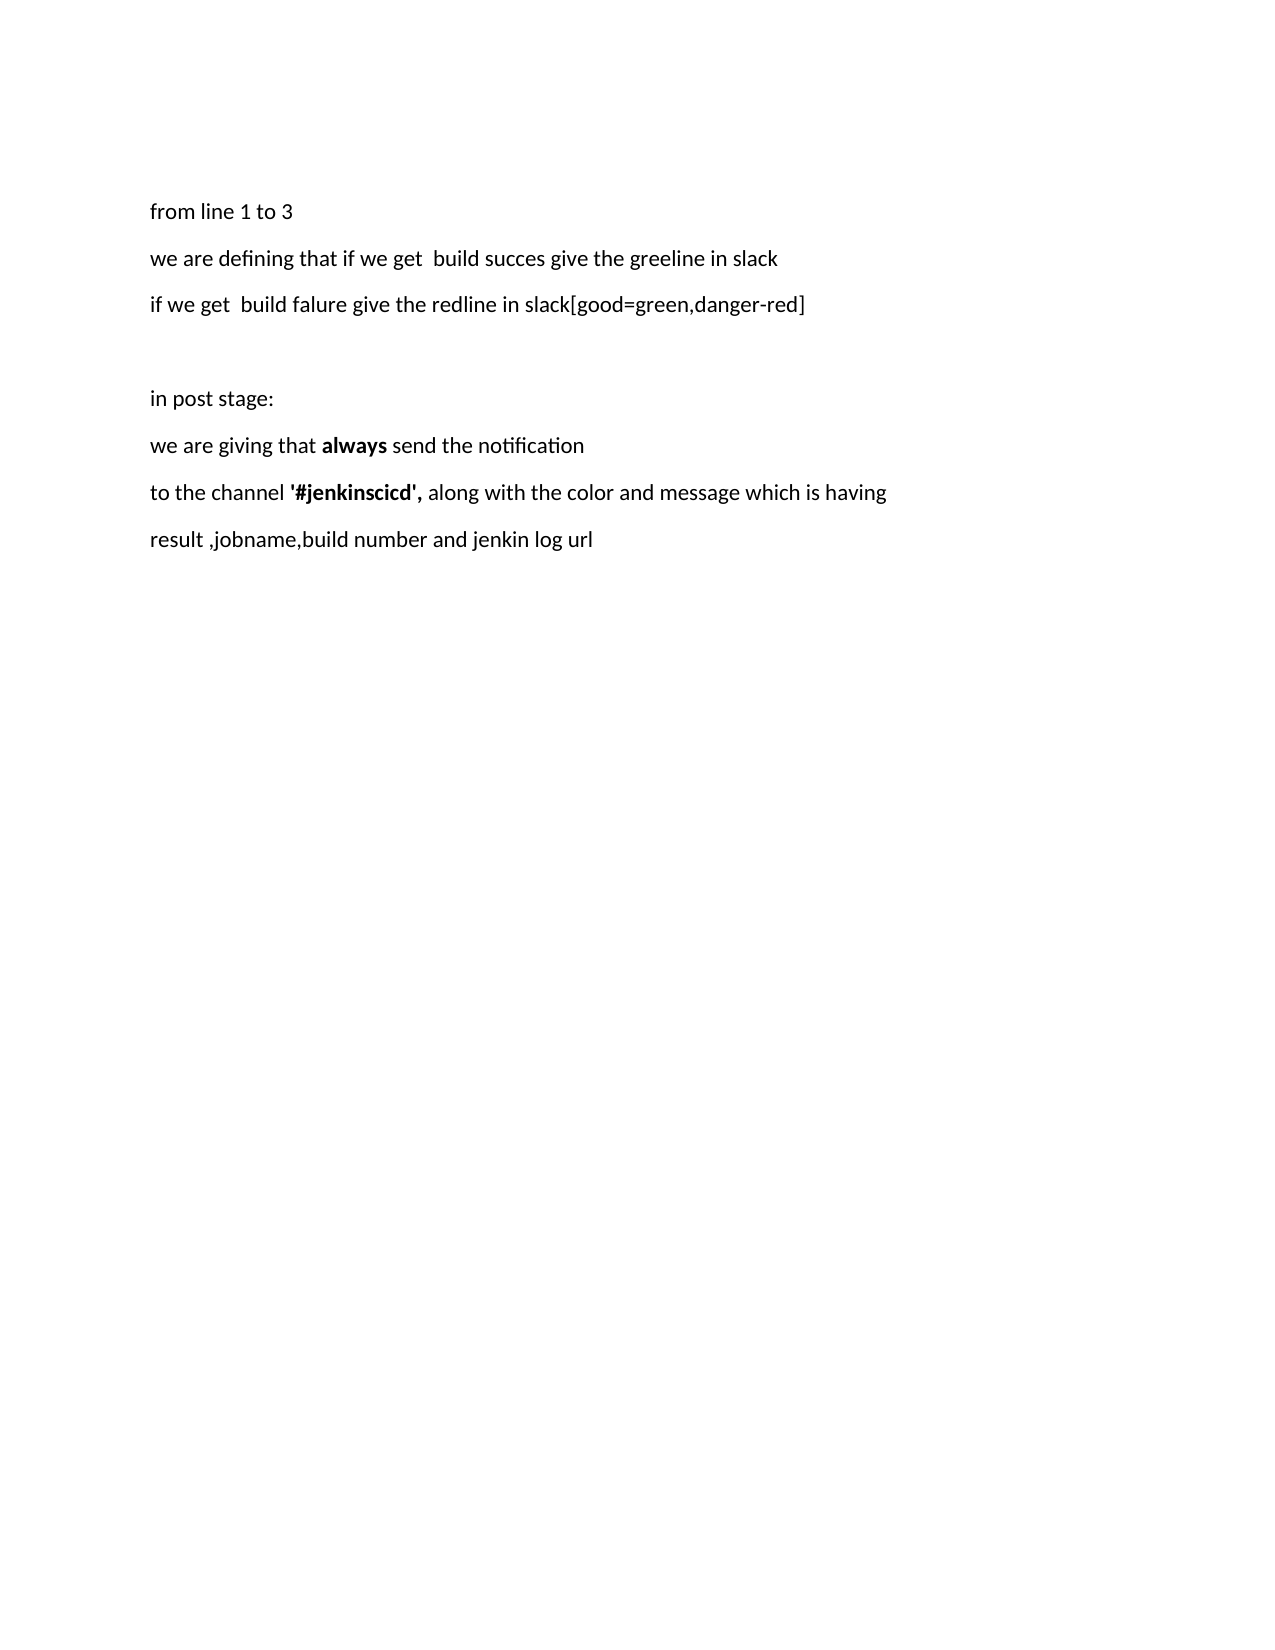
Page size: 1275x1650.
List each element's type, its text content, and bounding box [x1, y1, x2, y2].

text to the channel '#jenkinscicd', along with the color and message which is having [150, 478, 1125, 506]
text from line 1 to 3 [150, 197, 1125, 225]
text in post stage: [150, 384, 1125, 412]
text if we get build falure give the redline in slack[good=green,danger-red] [150, 291, 1125, 319]
text we are defining that if we get build succes give the greeline in slack [150, 244, 1125, 272]
text we are giving that always send the notification [150, 431, 1125, 459]
text result ,jobname,build number and jenkin log url [150, 525, 1125, 553]
